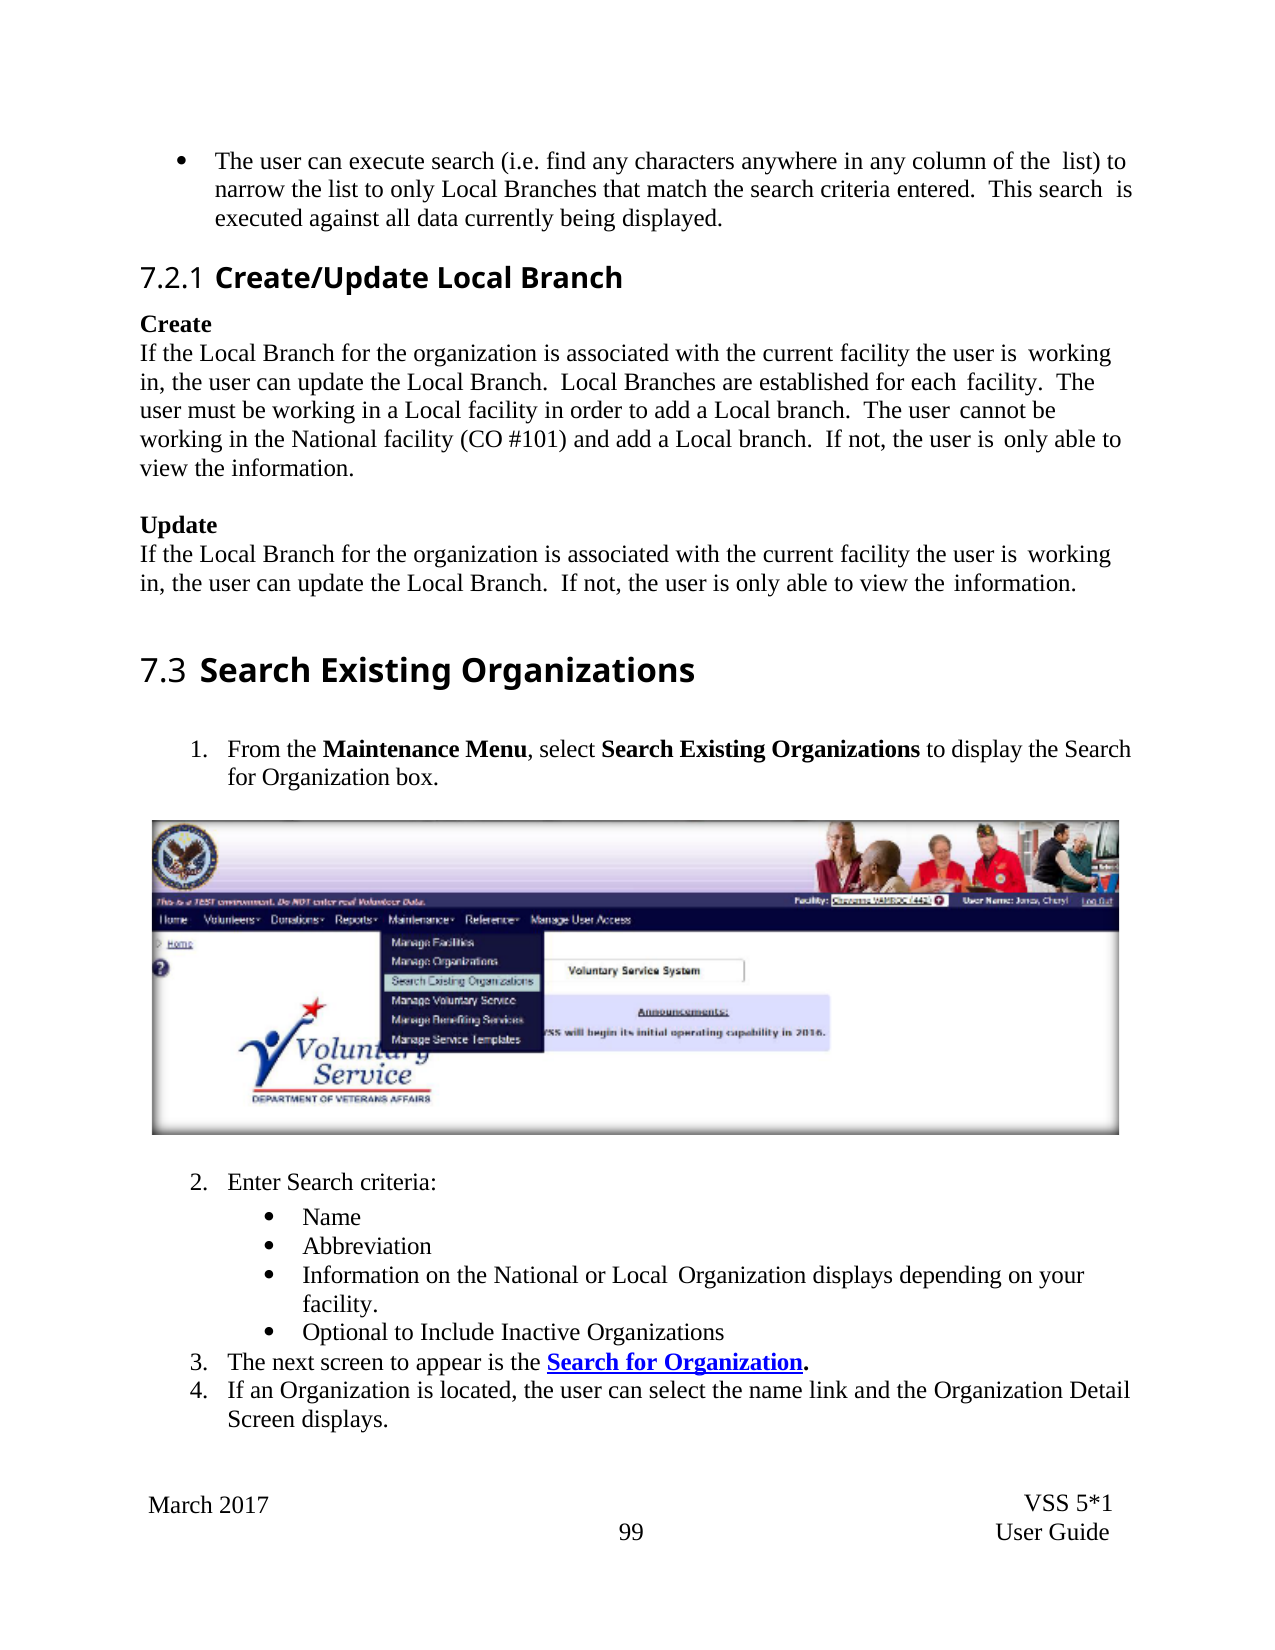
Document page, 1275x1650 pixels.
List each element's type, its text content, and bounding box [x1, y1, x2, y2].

subtitle Search Existing Organizations [139, 647, 1137, 692]
list Information on the National or Local Organization displays depending on your facility. [264, 1260, 1137, 1318]
text If the Local Branch for the organization is associated with the current facility the user is working in, the user can update the Local Branch. Local Branches are established for each facility. The user must be working in a Local facility in order to add a Local branch. The user cannot be working in the National facility (CO #101) and add a Local branch. If not, the user is only able to view the information. [139, 338, 1137, 482]
list If an Organization is located, the user can select the name link and the Organization Detail Screen displays. [189, 1375, 1137, 1433]
list Name [264, 1202, 1137, 1232]
list The next screen to appear is the Search for Organization. [189, 1347, 1137, 1375]
text If the Local Branch for the organization is associated with the current facility the user is working in, the user can update the Local Branch. If not, the user is only able to view the information. [139, 539, 1137, 597]
text Create [139, 309, 1137, 338]
list Optional to Include Inactive Organizations [264, 1318, 1137, 1347]
picture [151, 820, 1120, 1135]
text Update [139, 511, 1137, 539]
list Enter Search criteria: [189, 1167, 1137, 1196]
list Abbreviation [264, 1232, 1137, 1260]
list From the Maintenance Menu, select Search Existing Organizations to display the Search for Organization box. [189, 734, 1137, 791]
subtitle Create/Update Local Branch [139, 257, 1137, 297]
list The user can execute search (i.e. find any characters anywhere in any column of the list) to narrow the list to only Local Branches that match the search criteria entered. This search is executed against all data currently being displayed. [177, 146, 1137, 232]
